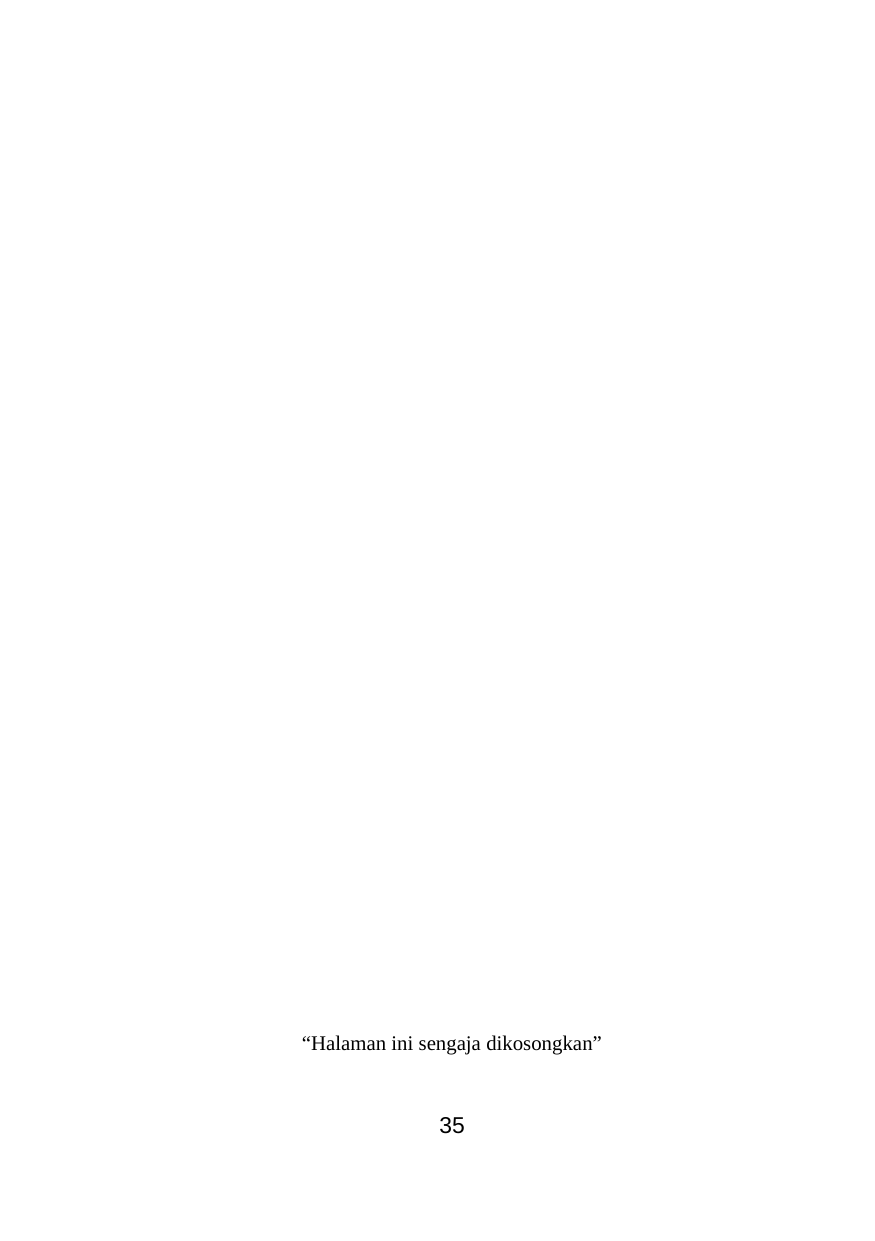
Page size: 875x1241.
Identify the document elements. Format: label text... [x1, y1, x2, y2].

text “Halaman ini sengaja dikosongkan” [148, 1031, 756, 1055]
